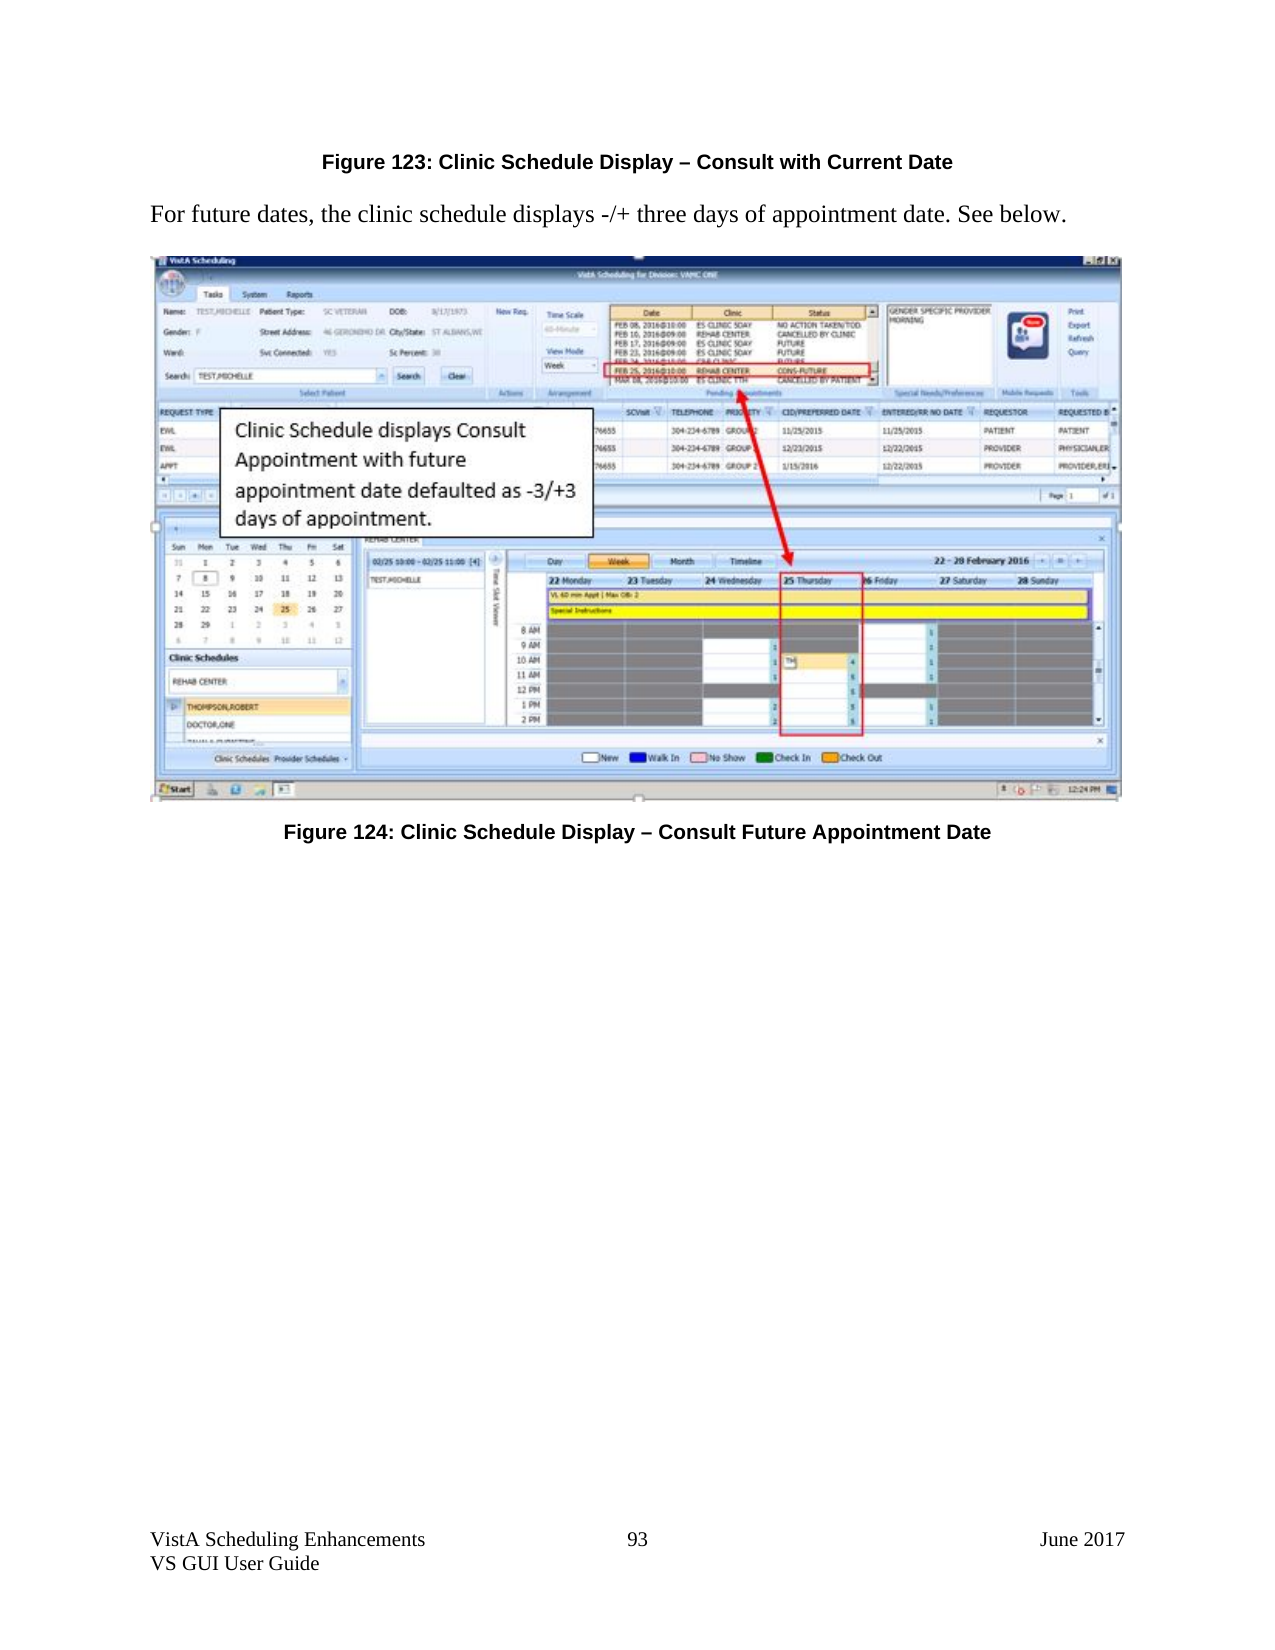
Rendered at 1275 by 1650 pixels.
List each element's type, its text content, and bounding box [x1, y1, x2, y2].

picture [150, 256, 1122, 802]
text Figure 124: Clinic Schedule Display – Consult Future Appointment Date [150, 820, 1125, 844]
text For future dates, the clinic schedule displays -/+ three days of appointment date. See below. [150, 199, 1125, 228]
text Figure 123: Clinic Schedule Display – Consult with Current Date [150, 150, 1125, 174]
